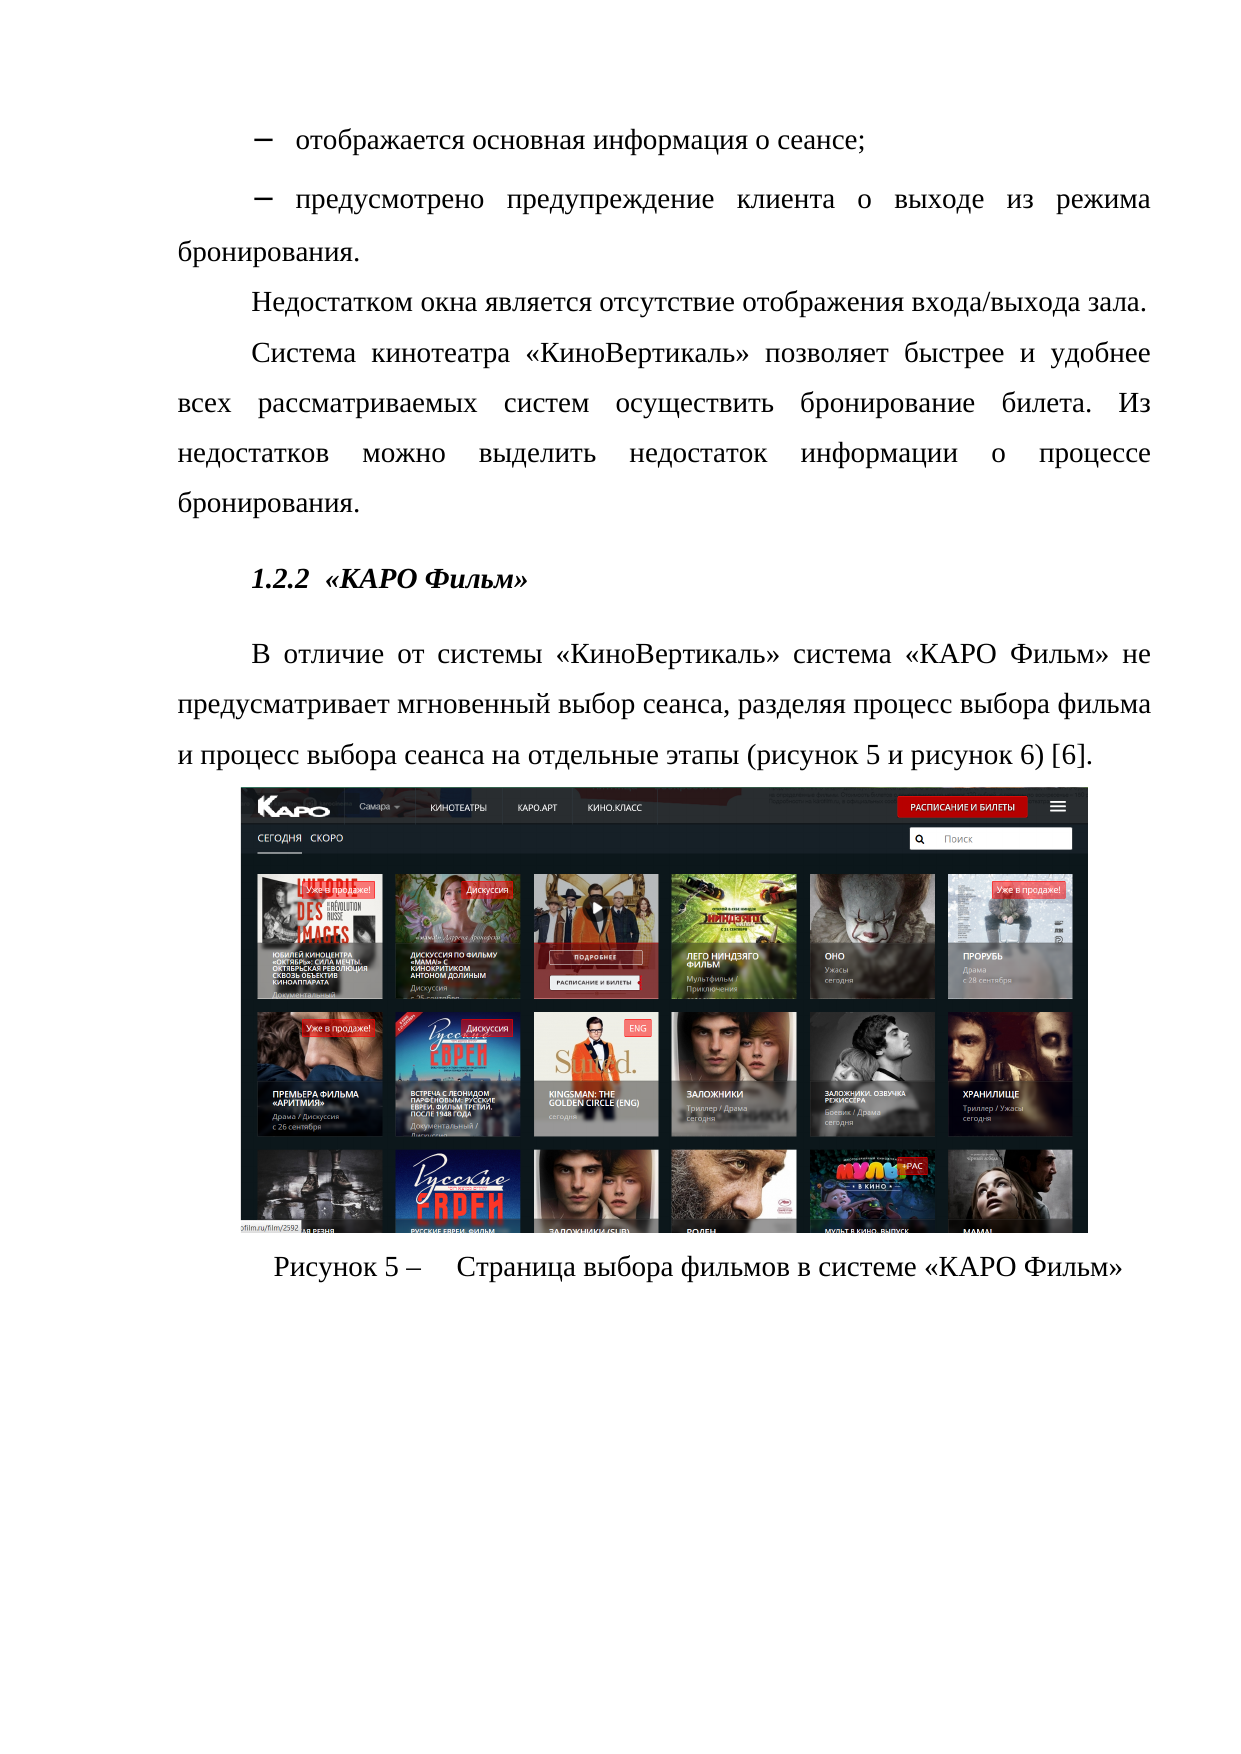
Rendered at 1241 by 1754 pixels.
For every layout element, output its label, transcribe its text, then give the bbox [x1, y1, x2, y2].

text отображается основная информация о сеансе; [177, 118, 1152, 158]
text Недостатком окна является отсутствие отображения входа/выхода зала. [177, 284, 1152, 318]
text «КАРО Фильм» [251, 561, 1152, 594]
text В отличие от системы «КиноВертикаль» система «КАРО Фильм» не предусматривает мгновенный выбор сеанса, разделяя процесс выбора фильма и процесс выбора сеанса на отдельные этапы (рисунок 5 и рисунок 6) [6]. [177, 636, 1152, 770]
picture [240, 787, 1088, 1233]
text предусмотрено предупреждение клиента о выходе из режима бронирования. [177, 178, 1152, 268]
text Страница выбора фильмов в системе «КАРО Фильм» [245, 1249, 1152, 1283]
text Система кинотеатра «КиноВертикаль» позволяет быстрее и удобнее всех рассматриваемых систем осуществить бронирование билета. Из недостатков можно выделить недостаток информации о процессе бронирования. [177, 335, 1152, 519]
